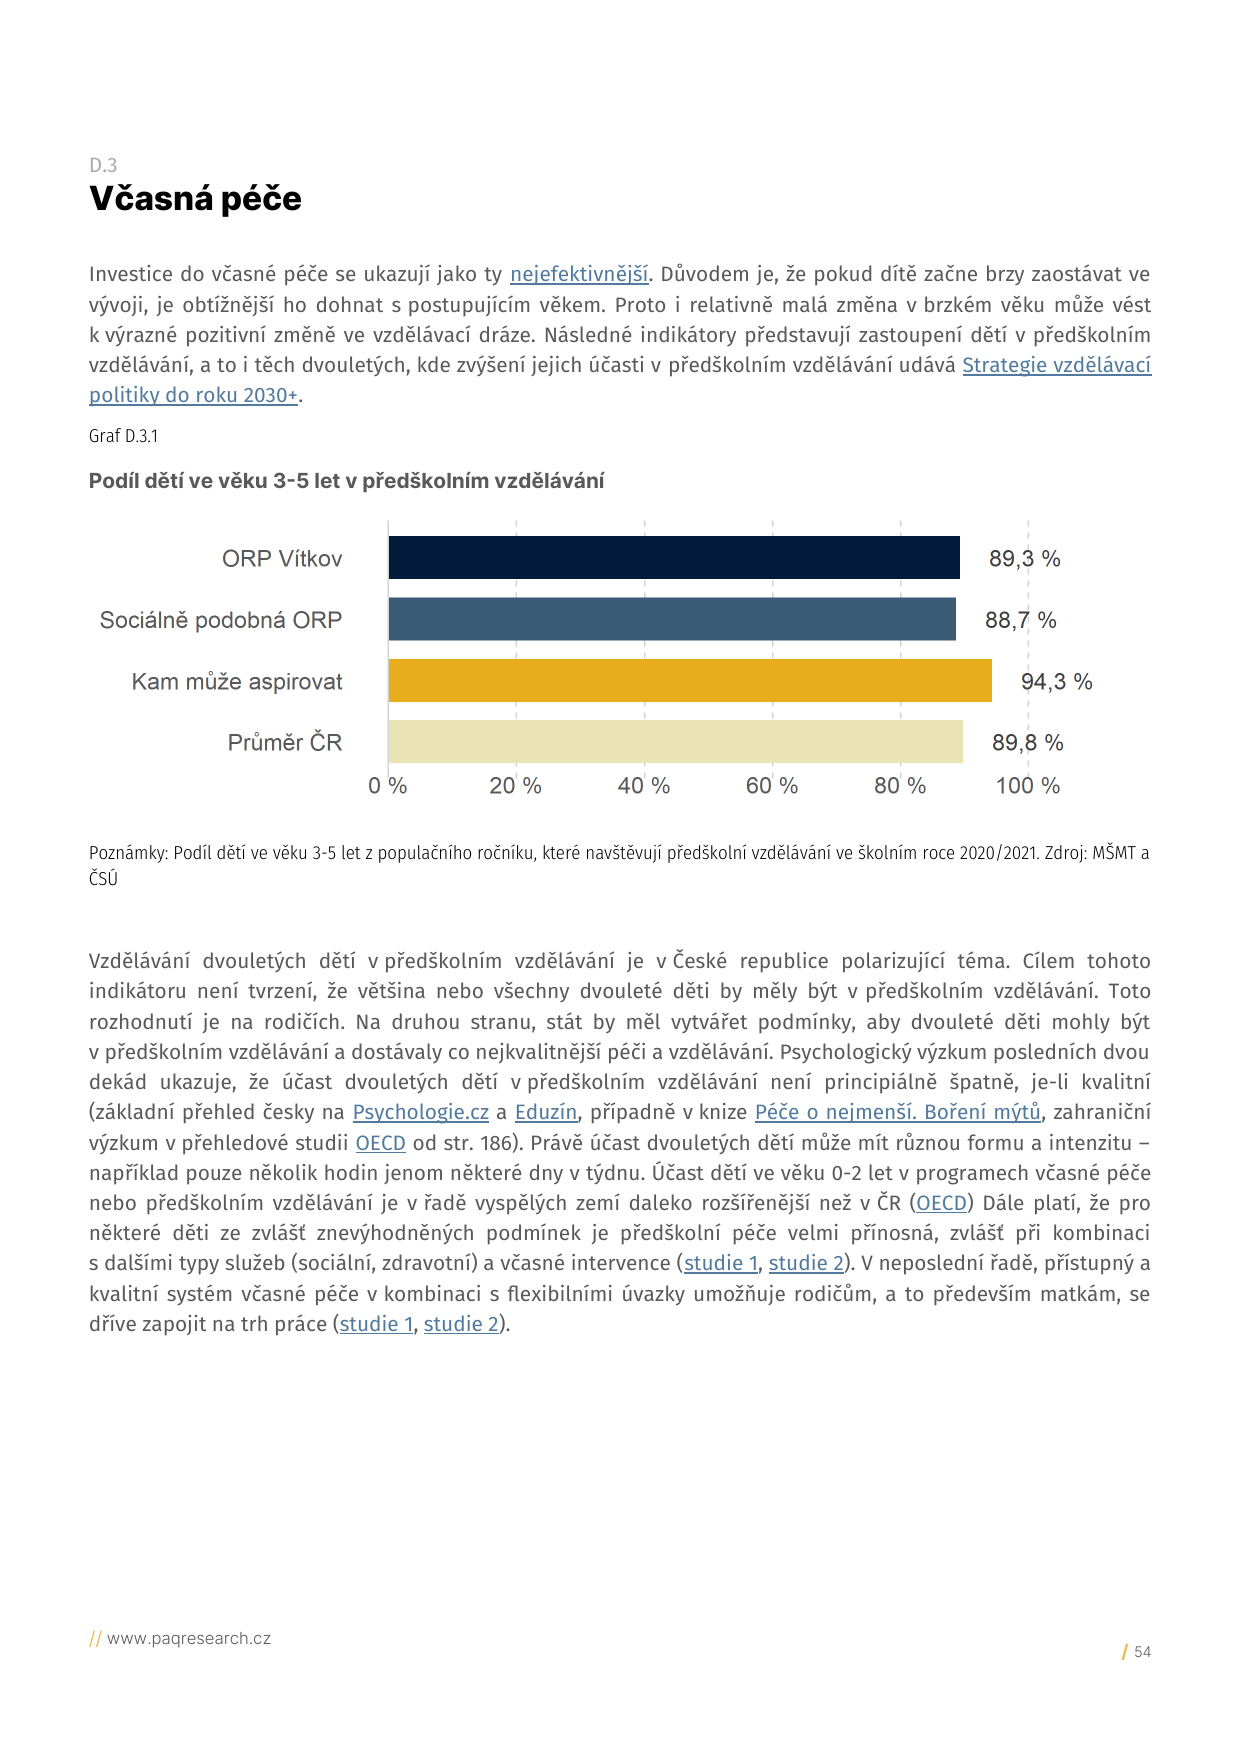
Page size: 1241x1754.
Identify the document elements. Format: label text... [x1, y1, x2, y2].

text Poznámky: Podíl dětí ve věku 3-5 let z populačního ročníku, které navštěvují předškolní vzdělávání ve školním roce 2020/2021. Zdroj: MŠMT a ČSÚ [89, 842, 1152, 890]
subtitle Včasná péče [89, 178, 1152, 218]
text Podíl dětí ve věku 3-5 let v předškolním vzdělávání [89, 463, 1152, 493]
text Vzdělávání dvouletých dětí v předškolním vzdělávání je v České republice polarizující téma. Cílem tohoto indikátoru není tvrzení, že většina nebo všechny dvouleté děti by měly být v předškolním vzdělávání. Toto rozhodnutí je na rodičích. Na druhou stranu, stát by měl vytvářet podmínky, aby dvouleté děti mohly být v předškolním vzdělávání a dostávaly co nejkvalitnější péči a vzdělávání. Psychologický výzkum posledních dvou dekád ukazuje, že účast dvouletých dětí v předškolním vzdělávání není principiálně špatně, je-li kvalitní (základní přehled česky na Psychologie.cz a Eduzín, případně v knize Péče o nejmenší. Boření mýtů, zahraniční výzkum v přehledové studii OECD od str. 186). Právě účast dvouletých dětí může mít různou formu a intenzitu – například pouze několik hodin jenom některé dny v týdnu. Účast dětí ve věku 0-2 let v programech včasné péče nebo předškolním vzdělávání je v řadě vyspělých zemí daleko rozšířenější než v ČR (OECD) Dále platí, že pro některé děti ze zvlášť znevýhodněných podmínek je předškolní péče velmi přínosná, zvlášť při kombinaci s dalšími typy služeb (sociální, zdravotní) a včasné intervence (studie 1, studie 2). V neposlední řadě, přístupný a kvalitní systém včasné péče v kombinaci s flexibilními úvazky umožňuje rodičům, a to především matkám, se dříve zapojit na trh práce (studie 1, studie 2). [89, 944, 1152, 1337]
picture [88, 493, 1139, 825]
text Investice do včasné péče se ukazují jako ty nejefektivnější. Důvodem je, že pokud dítě začne brzy zaostávat ve vývoji, je obtížnější ho dohnat s postupujícím věkem. Proto i relativně malá změna v brzkém věku může vést k výrazné pozitivní změně ve vzdělávací dráze. Následné indikátory představují zastoupení dětí v předškolním vzdělávání, a to i těch dvouletých, kde zvýšení jejich účasti v předškolním vzdělávání udává Strategie vzdělávací politiky do roku 2030+. [89, 257, 1152, 408]
text D.3 [89, 148, 1152, 178]
text Graf D.3.1 [89, 425, 1152, 447]
